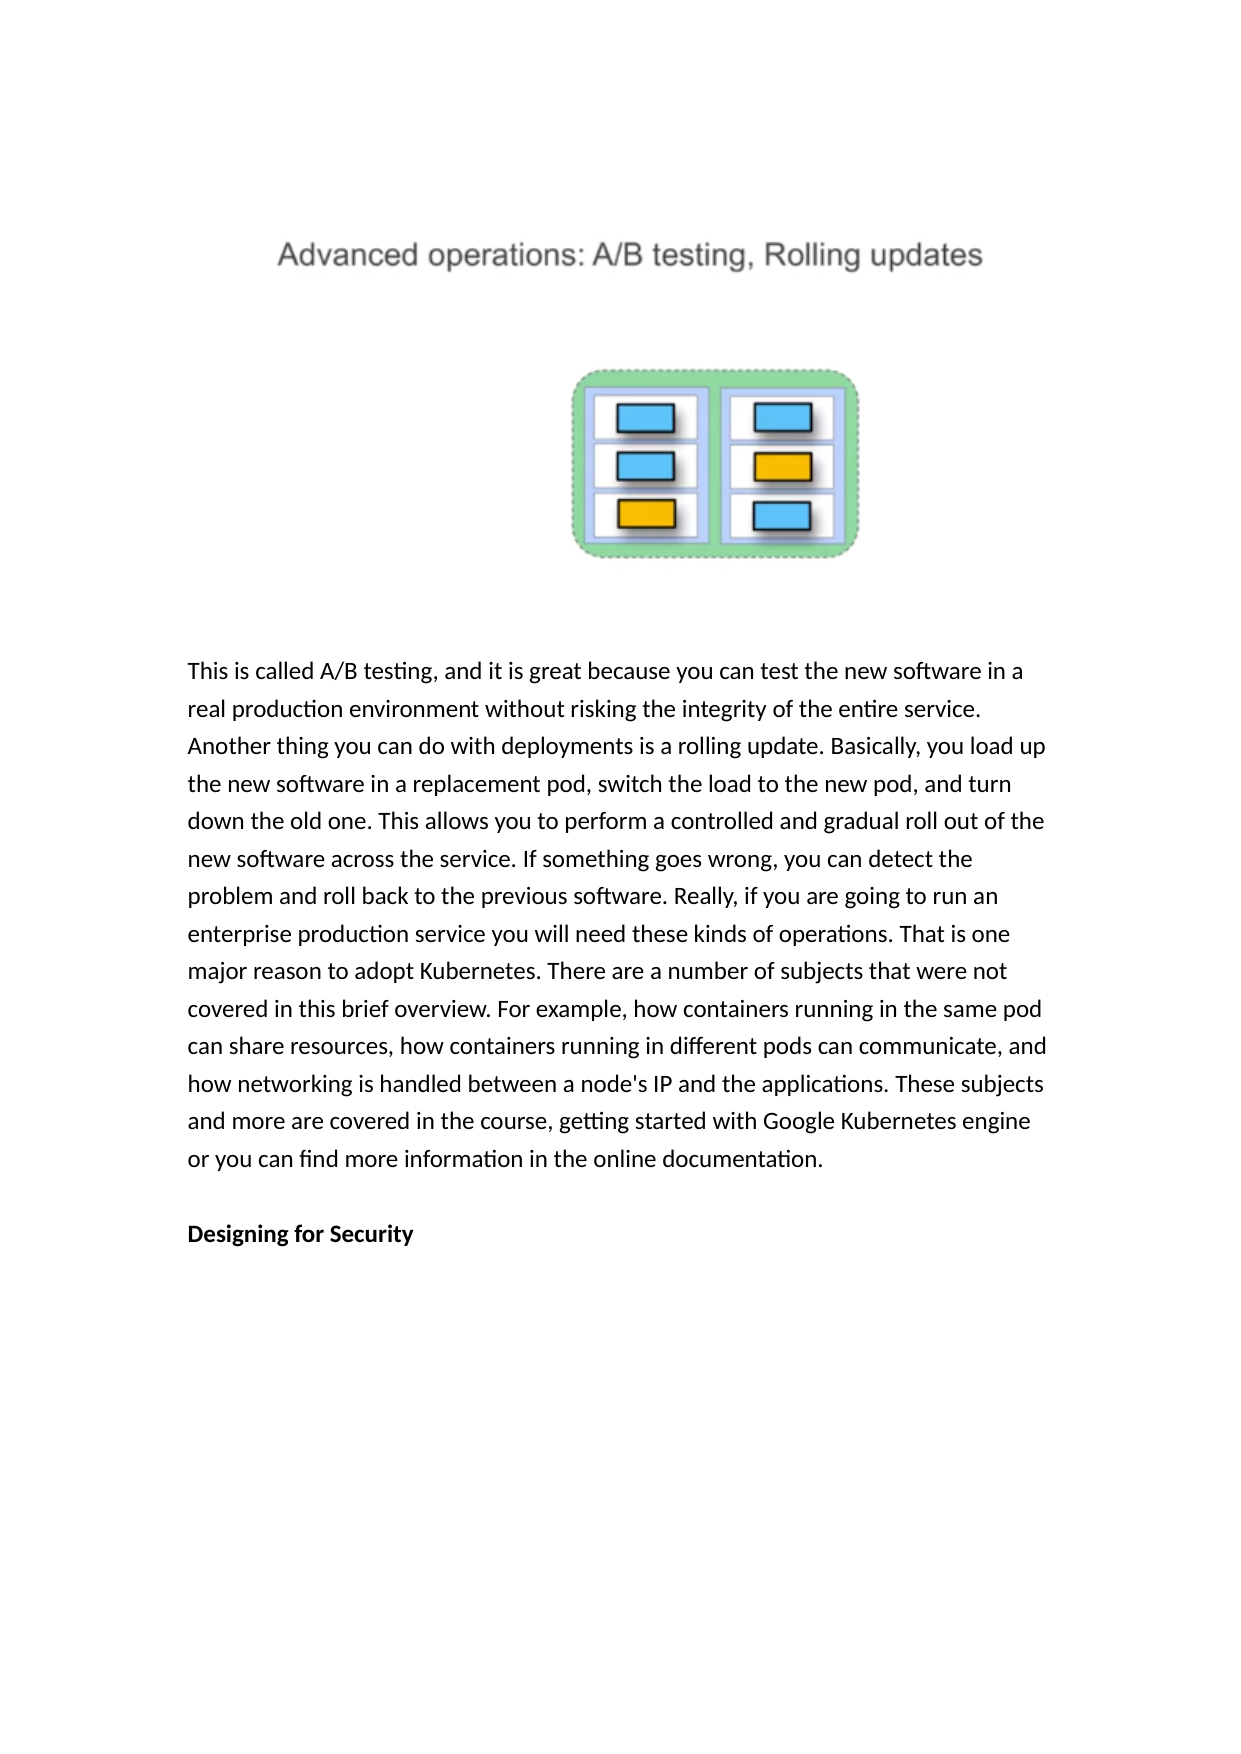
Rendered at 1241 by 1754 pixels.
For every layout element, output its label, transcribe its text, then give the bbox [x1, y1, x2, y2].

picture [187, 164, 1241, 623]
text This is called A/B testing, and it is great because you can test the new software in a real production environment without risking the integrity of the entire service. Another thing you can do with deployments is a rolling update. Basically, you load up the new software in a replacement pod, switch the load to the new pod, and turn down the old one. This allows you to perform a controlled and gradual roll out of the new software across the service. If something goes wrong, you can detect the problem and roll back to the previous software. Really, if you are going to run an enterprise production service you will need these kinds of operations. That is one major reason to adopt Kubernetes. There are a number of subjects that were not covered in this brief overview. For example, how containers running in the same pod can share resources, how containers running in different pods can communicate, and how networking is handled between a node's IP and the applications. These subjects and more are covered in the course, getting started with Google Kubernetes engine or you can find more information in the online documentation. [187, 652, 1053, 1177]
text Designing for Security [187, 1214, 1053, 1252]
